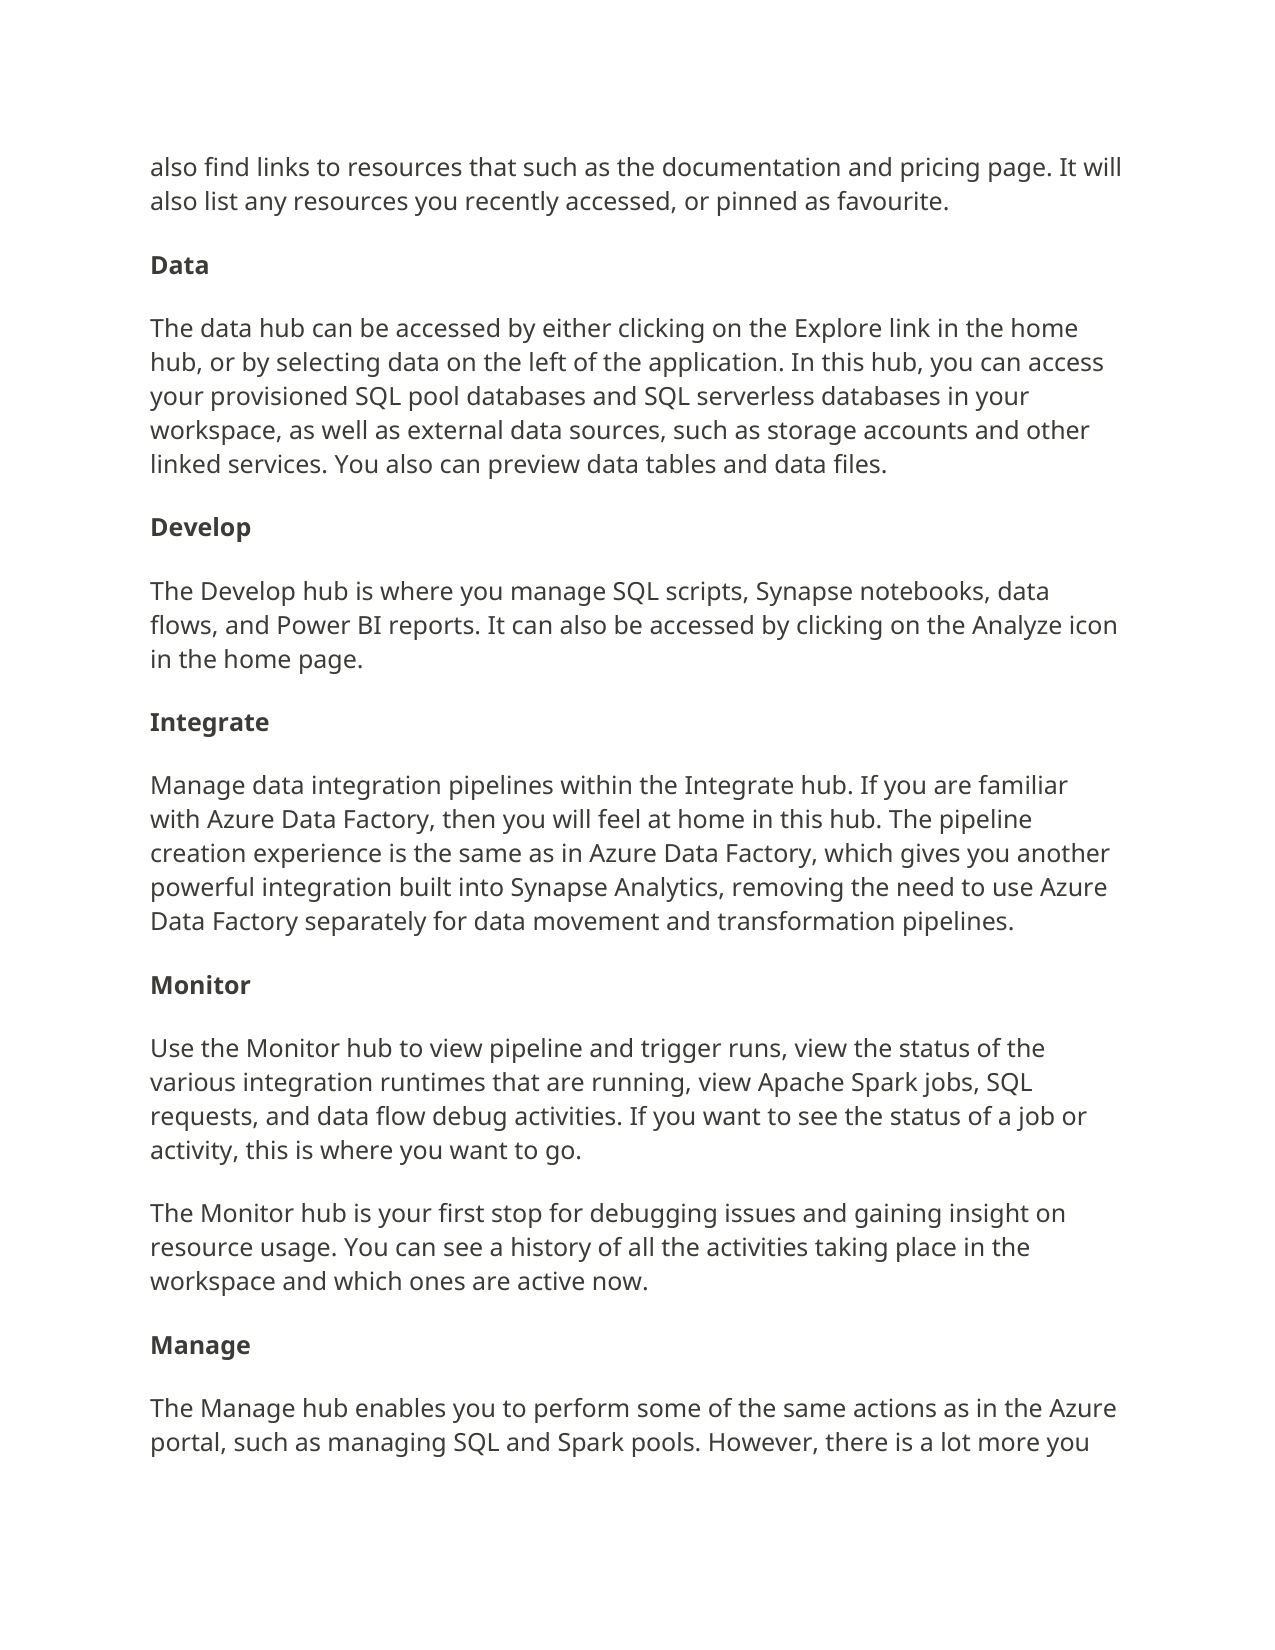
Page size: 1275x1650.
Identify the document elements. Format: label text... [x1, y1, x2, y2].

text Manage data integration pipelines within the Integrate hub. If you are familiar with Azure Data Factory, then you will feel at home in this hub. The pipeline creation experience is the same as in Azure Data Factory, which gives you another powerful integration built into Synapse Analytics, removing the need to use Azure Data Factory separately for data movement and transformation pipelines. [150, 768, 1125, 938]
text The data hub can be accessed by either clicking on the Explore link in the home hub, or by selecting data on the left of the application. In this hub, you can access your provisioned SQL pool databases and SQL serverless databases in your workspace, as well as external data sources, such as storage accounts and other linked services. You also can preview data tables and data files. [150, 311, 1125, 481]
text Data [150, 247, 1125, 281]
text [150, 1391, 1125, 1459]
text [150, 150, 1125, 218]
text The Monitor hub is your first stop for debugging issues and gaining insight on resource usage. You can see a history of all the activities taking place in the workspace and which ones are active now. [150, 1196, 1125, 1298]
text Use the Monitor hub to view pipeline and trigger runs, view the status of the various integration runtimes that are running, view Apache Spark jobs, SQL requests, and data flow debug activities. If you want to see the status of a job or activity, this is where you want to go. [150, 1031, 1125, 1167]
text Develop [150, 510, 1125, 544]
text Monitor [150, 967, 1125, 1001]
text Manage [150, 1327, 1125, 1361]
text Integrate [150, 704, 1125, 739]
text The Develop hub is where you manage SQL scripts, Synapse notebooks, data flows, and Power BI reports. It can also be accessed by clicking on the Analyze icon in the home page. [150, 573, 1125, 675]
